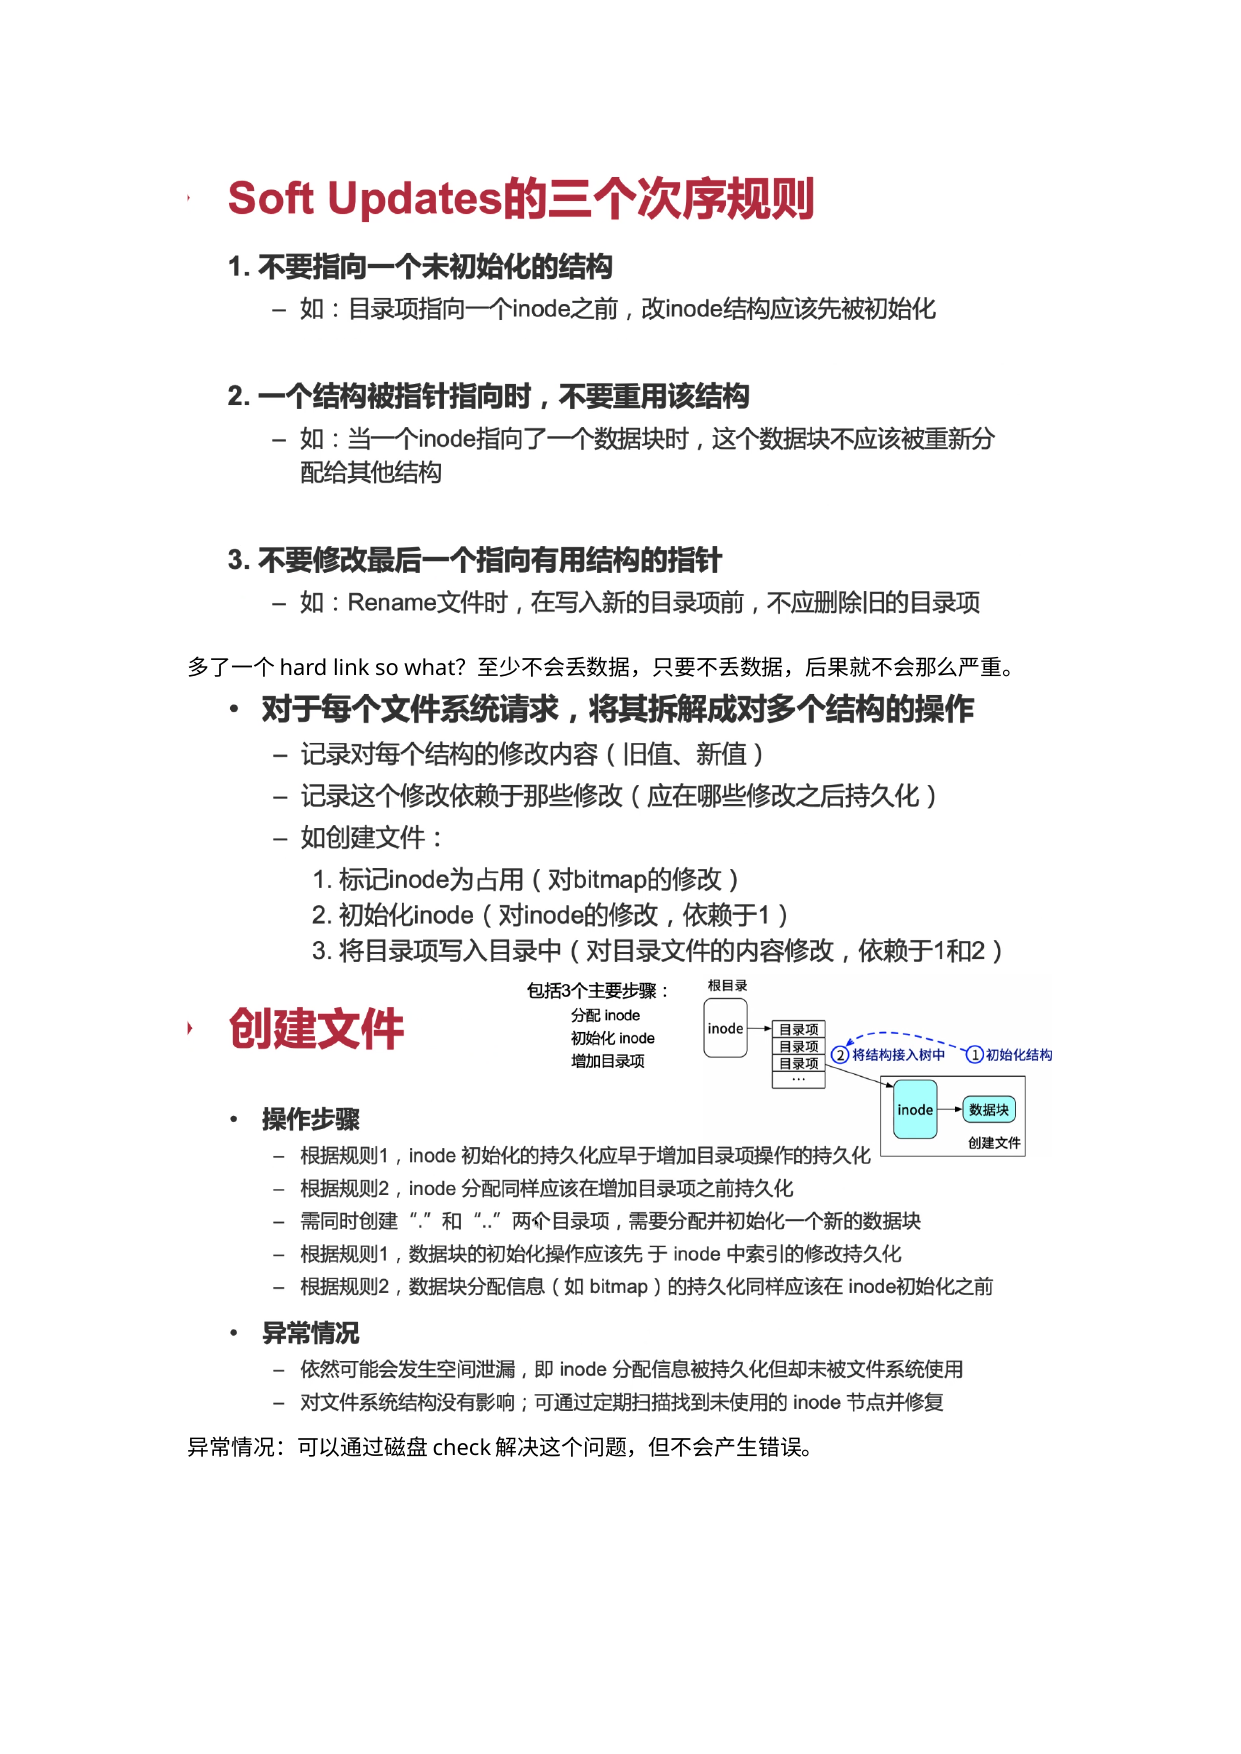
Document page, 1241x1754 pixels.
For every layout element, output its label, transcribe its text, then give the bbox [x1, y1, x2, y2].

picture [187, 682, 1053, 1428]
text 异常情况：可以通过磁盘check解决这个问题，但不会产生错误。 [187, 1429, 1053, 1462]
picture [187, 162, 1053, 625]
text 多了一个hard link so what？至少不会丢数据，只要不丢数据，后果就不会那么严重。 [187, 649, 1053, 682]
